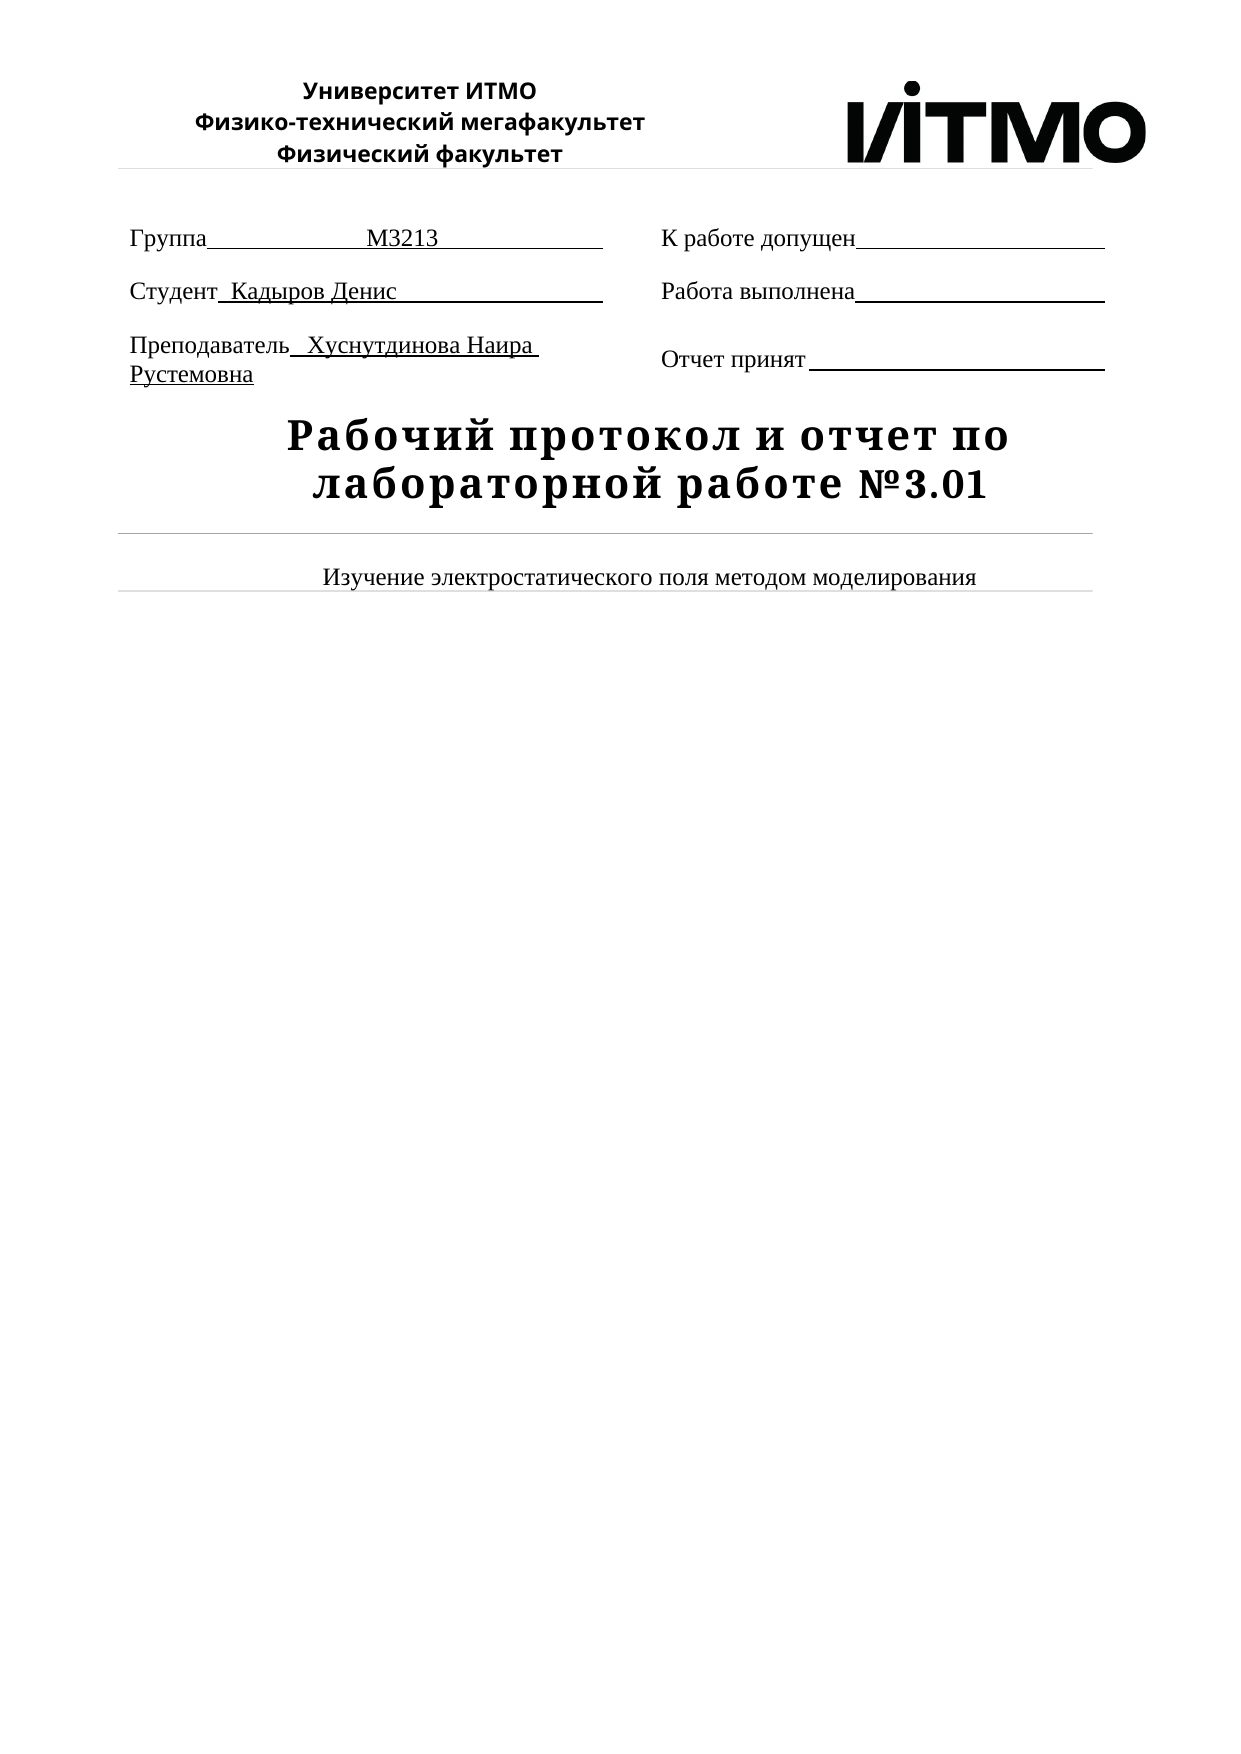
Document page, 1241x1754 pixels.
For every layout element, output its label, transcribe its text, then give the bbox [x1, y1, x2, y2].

table_cell Работа выполнена [650, 251, 1181, 305]
table_cell Студент Кадыров Денис [118, 251, 649, 305]
picture [847, 81, 1146, 163]
text Изучение электростатического поля методом моделирования [118, 562, 1181, 591]
table_cell Отчет принят [650, 305, 1181, 388]
table_header К работе допущен [650, 198, 1181, 251]
text Рабочий протокол и отчет по лабораторной работе №3.01 [118, 413, 1181, 508]
table_cell Преподаватель Хуснутдинова Наира Рустемовна [118, 305, 649, 388]
table_header Группа M3213 [118, 198, 649, 251]
